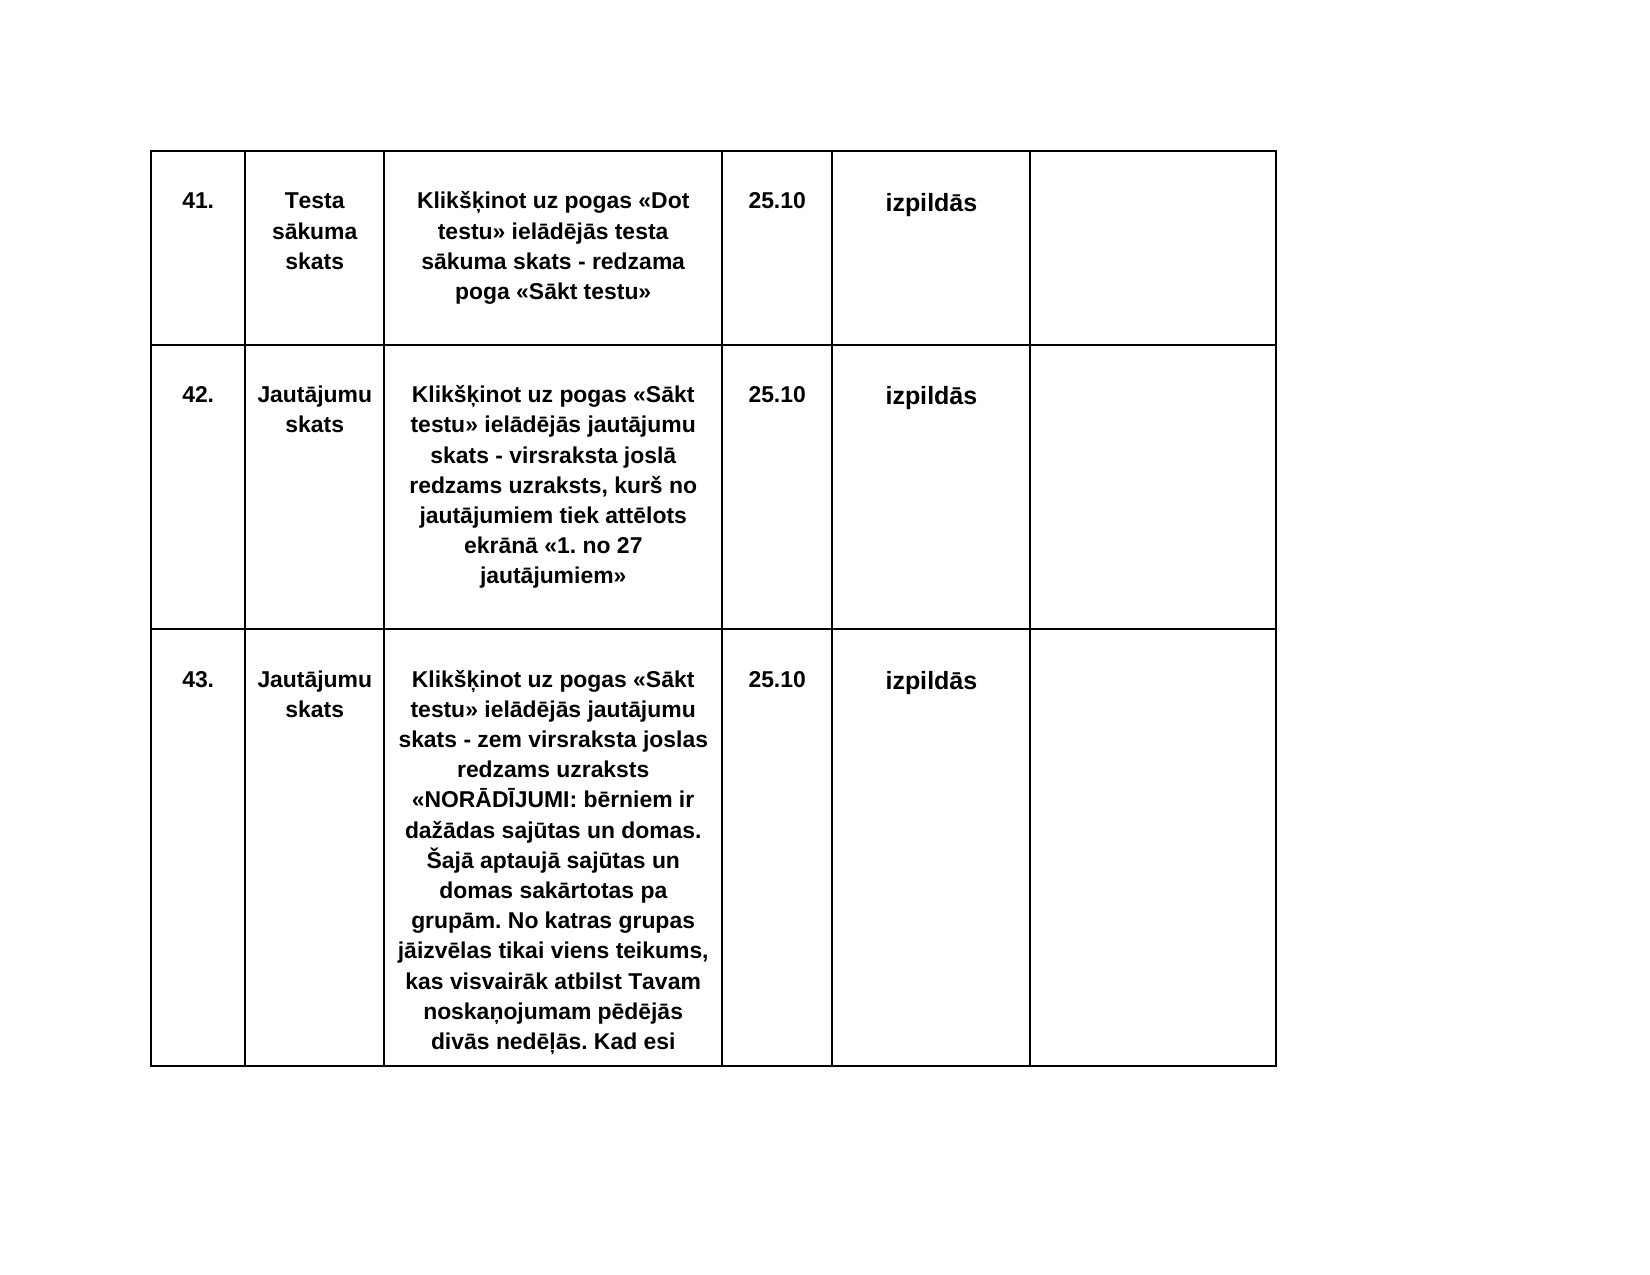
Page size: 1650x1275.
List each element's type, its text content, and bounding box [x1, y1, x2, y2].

table_cell 43. [152, 630, 244, 1065]
table_cell 42. [152, 346, 244, 628]
table_cell [1031, 346, 1275, 628]
table_cell 25.10 [723, 630, 831, 1065]
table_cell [385, 630, 721, 1065]
table_cell Klikšķinot uz pogas «Sākt testu» ielādējās jautājumu skats - virsraksta joslā redzams uzraksts, kurš no jautājumiem tiek attēlots ekrānā «1. no 27 jautājumiem» [385, 346, 721, 628]
table_cell izpildās [833, 152, 1029, 344]
table_cell Klikšķinot uz pogas «Dot testu» ielādējās testa sākuma skats - redzama poga «Sākt testu» [385, 152, 721, 344]
table_cell Jautājumu skats [246, 346, 383, 628]
table_cell [1031, 630, 1275, 1065]
table_cell izpildās [833, 346, 1029, 628]
table_cell 41. [152, 152, 244, 344]
table_cell 25.10 [723, 346, 831, 628]
table_cell 25.10 [723, 152, 831, 344]
table_cell izpildās [833, 630, 1029, 1065]
table_cell [1031, 152, 1275, 344]
table_cell Jautājumu skats [246, 630, 383, 1065]
table_cell Testa sākuma skats [246, 152, 383, 344]
